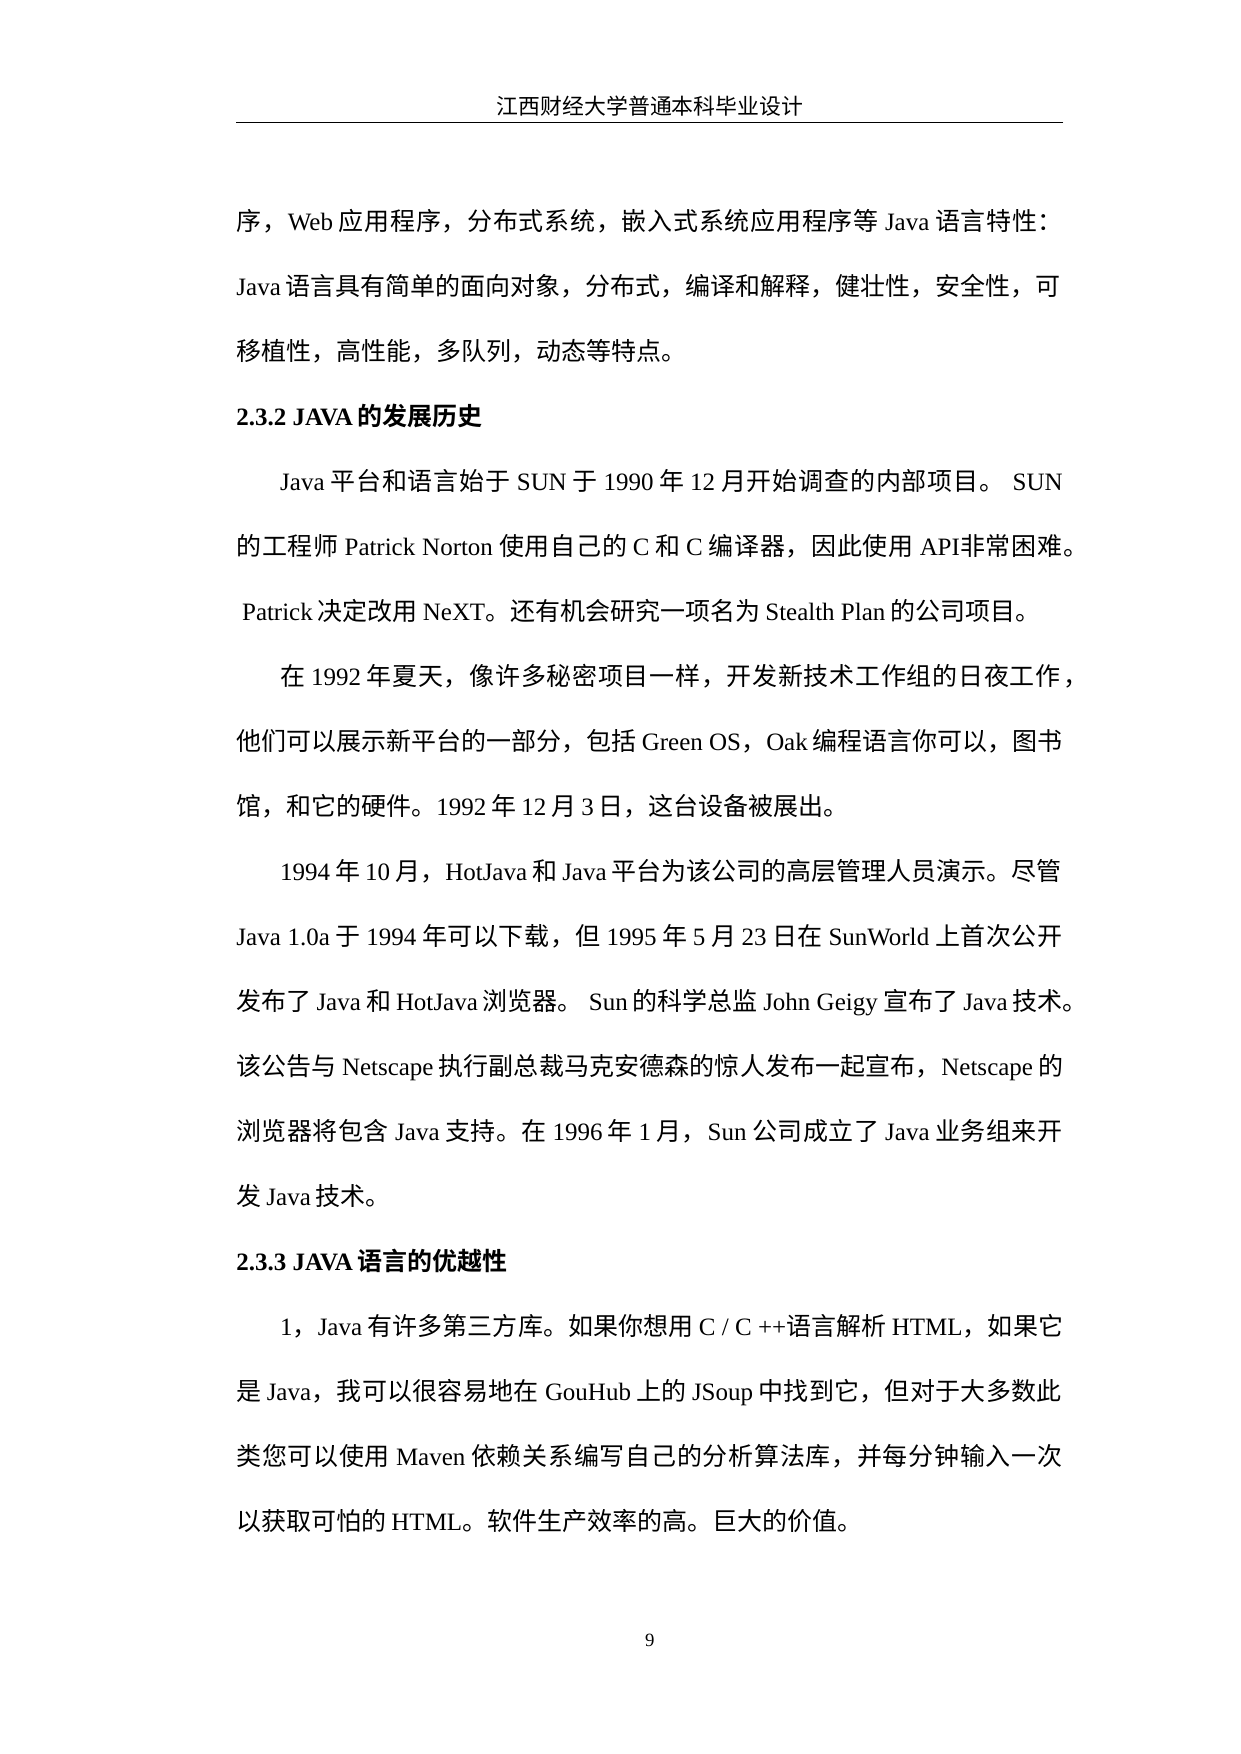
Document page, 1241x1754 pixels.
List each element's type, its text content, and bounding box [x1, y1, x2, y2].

subtitle 2.3.2 JAVA的发展历史 [236, 382, 1063, 447]
text Java平台和语言始于SUN于1990年12月开始调查的内部项目。 SUN的工程师Patrick Norton使用自己的C和C编译器，因此使用API​​非常困难。 Patrick决定改用NeXT。还有机会研究一项名为Stealth Plan的公司项目。 [236, 447, 1063, 642]
text 1994年10月，HotJava和Java平台为该公司的高层管理人员演示。尽管Java 1.0a于1994年可以下载，但1995年5月23日在SunWorld上首次公开发布了Java和HotJava浏览器。 Sun的科学总监John Geigy宣布了Java技术。该公告与Netscape执行副总裁马克安德森的惊人发布一起宣布，Netscape的浏览器将包含Java支持。在1996年1月，Sun公司成立了Java业务组来开发Java技术。 [236, 837, 1063, 1227]
text 1，Java有许多第三方库。如果你想用C / C ++语言解析HTML，如果它是Java，我可以很容易地在GouHub上的JSoup中找到它，但对于大多数此类您可以使用Maven依赖关系编写自己的分析算法库，并每分钟输入一次以获取可怕的HTML。软件生产效率的高。巨大的价值。 [236, 1292, 1063, 1552]
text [236, 187, 1063, 382]
text 在1992年夏天，像许多秘密项目一样，开发新技术工作组的日夜工作，他们可以展示新平台的一部分，包括Green OS，Oak编程语言你可以，图书馆，和它的硬件。1992年12月3日，这台设备被展出。 [236, 642, 1063, 837]
subtitle 2.3.3 JAVA语言的优越性 [236, 1227, 1063, 1292]
